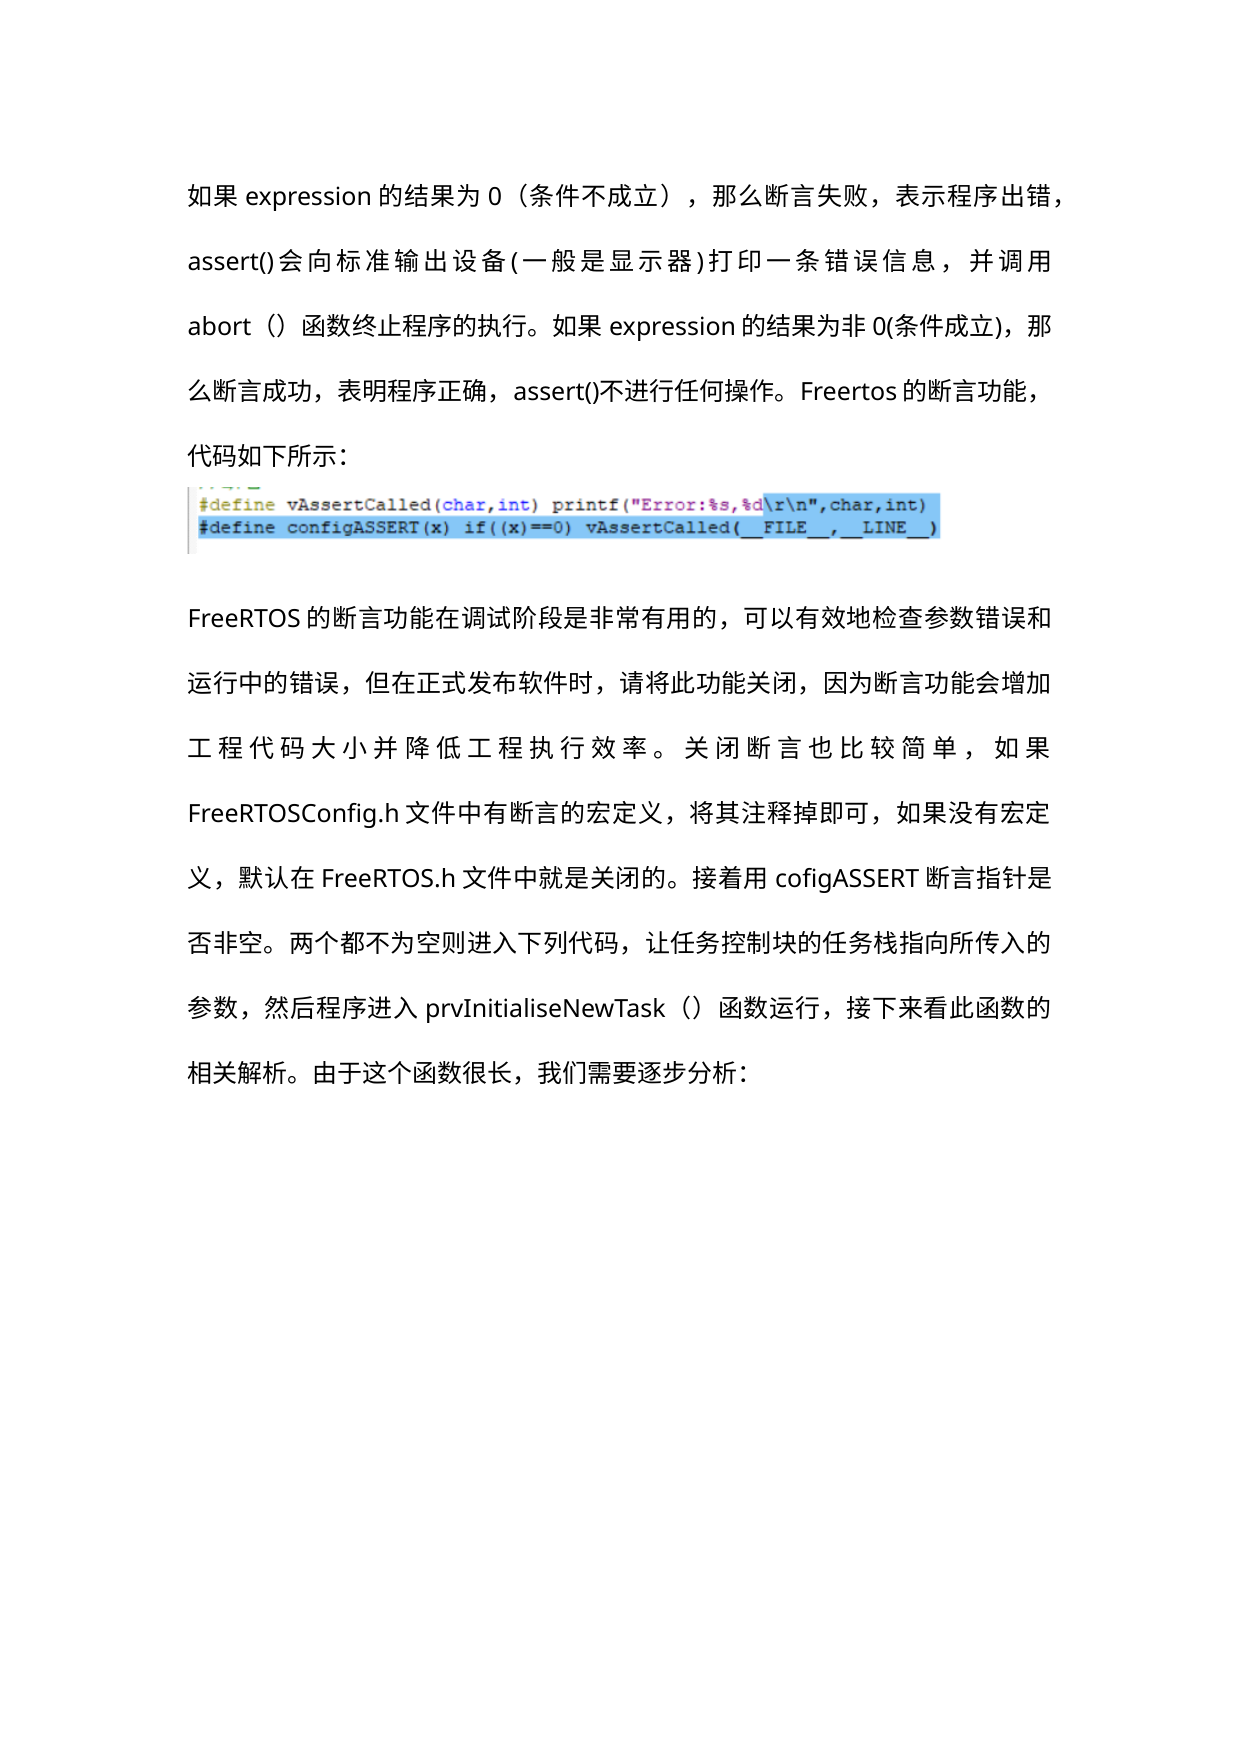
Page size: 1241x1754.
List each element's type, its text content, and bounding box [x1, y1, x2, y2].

list 如果expression的结果为0（条件不成立），那么断言失败，表示程序出错，assert()会向标准输出设备(一般是显示器)打印一条错误信息，并调用abort（）函数终止程序的执行。如果expression的结果为非0(条件成立)，那么断言成功，表明程序正确，assert()不进行任何操作。Freertos的断言功能，代码如下所示： [187, 162, 1053, 487]
list FreeRTOS的断言功能在调试阶段是非常有用的，可以有效地检查参数错误和运行中的错误，但在正式发布软件时，请将此功能关闭，因为断言功能会增加工程代码大小并降低工程执行效率。关闭断言也比较简单，如果FreeRTOSConfig.h文件中有断言的宏定义，将其注释掉即可，如果没有宏定义，默认在FreeRTOS.h文件中就是关闭的。接着用cofigASSERT断言指针是否非空。两个都不为空则进入下列代码，让任务控制块的任务栈指向所传入的参数，然后程序进入prvInitialiseNewTask（）函数运行，接下来看此函数的相关解析。由于这个函数很长，我们需要逐步分析： [187, 584, 1053, 1104]
picture [187, 487, 1053, 554]
